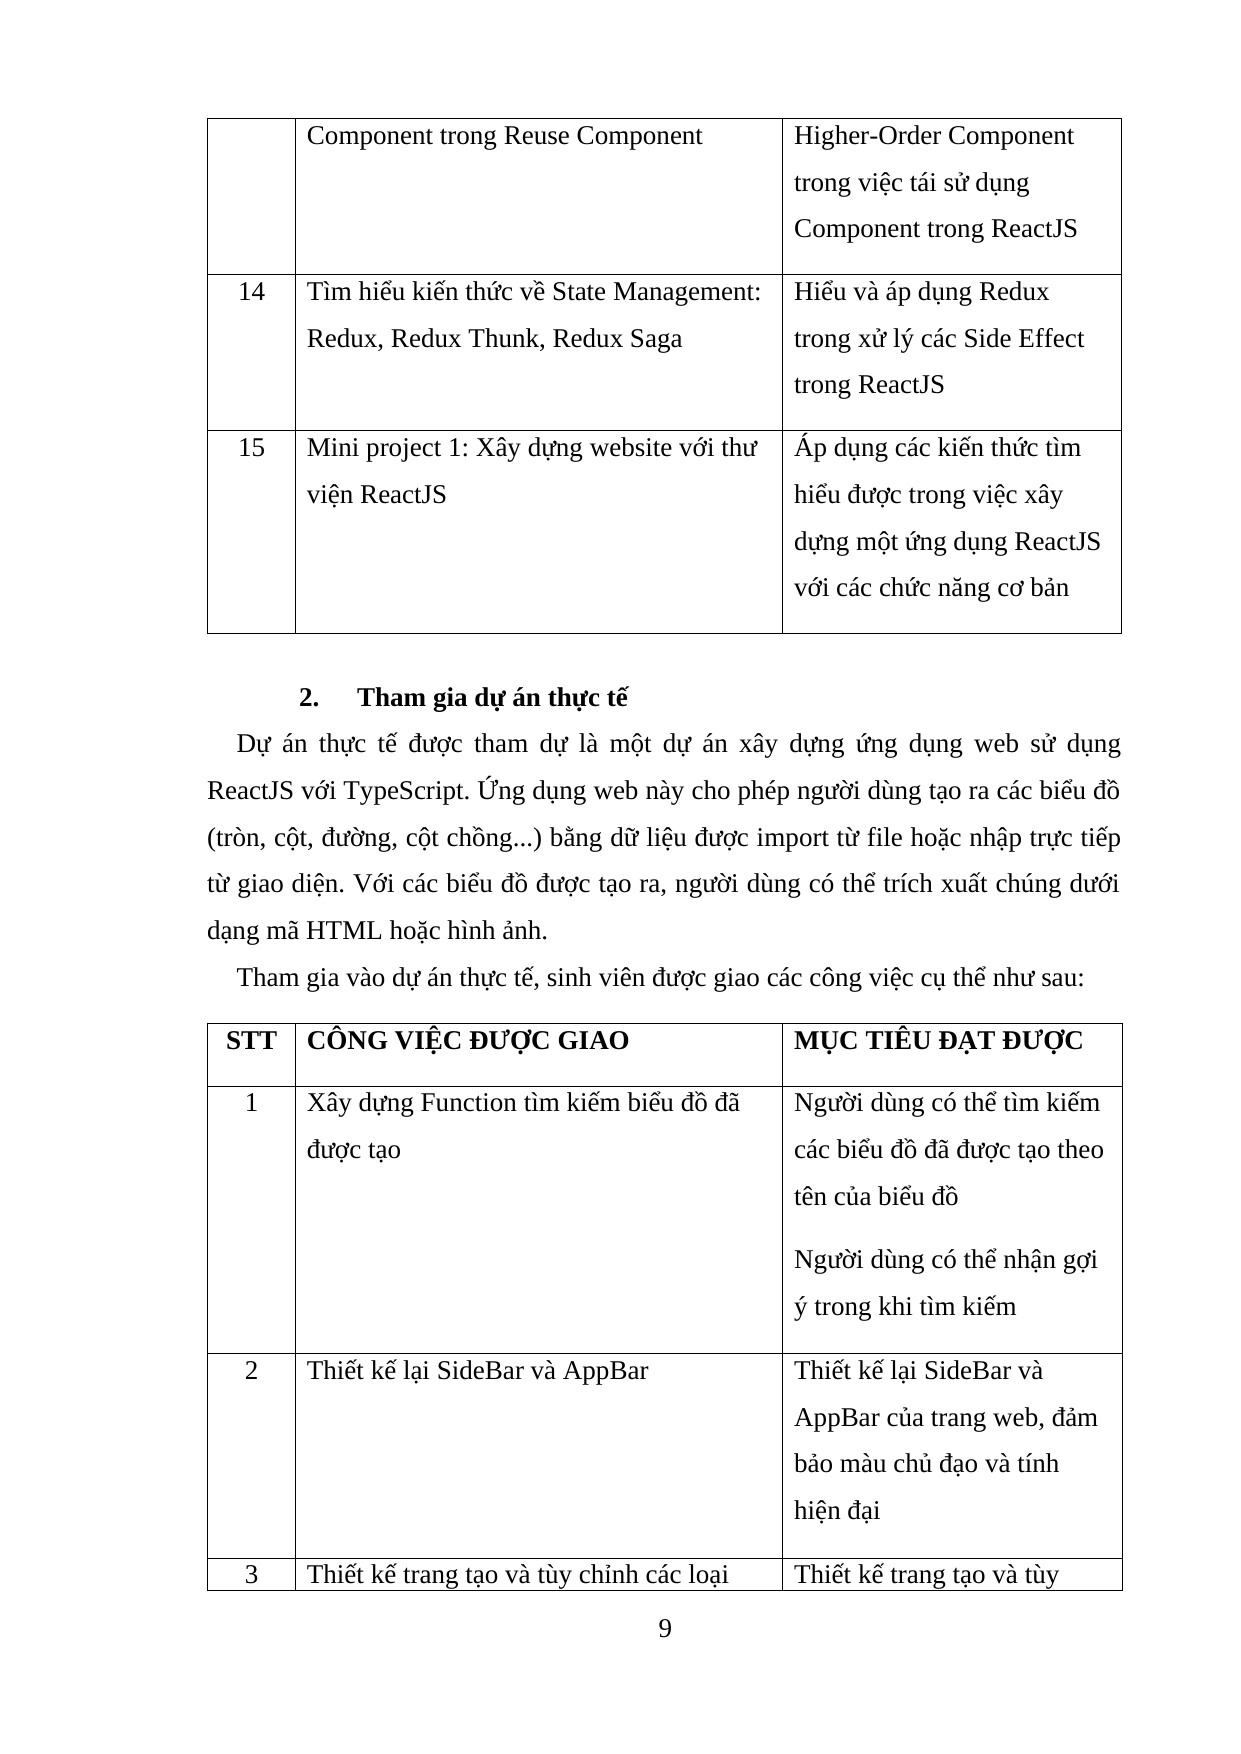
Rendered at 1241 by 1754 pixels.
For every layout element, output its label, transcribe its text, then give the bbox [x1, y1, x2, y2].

list Tham gia dự án thực tế [319, 681, 1122, 712]
table_header STT [208, 1024, 295, 1086]
table_header CÔNG VIỆC ĐƯỢC GIAO [296, 1024, 782, 1086]
list Tham gia vào dự án thực tế, sinh viên được giao các công việc cụ thể như sau: [207, 961, 1122, 992]
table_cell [296, 1559, 782, 1590]
table_cell Mini project 1: Xây dựng website với thư viện ReactJS [296, 431, 782, 633]
table_cell Thiết kế lại SideBar và AppBar của trang web, đảm bảo màu chủ đạo và tính hiện đại [783, 1354, 1122, 1558]
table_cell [783, 119, 1121, 274]
table_cell 3 [208, 1559, 295, 1590]
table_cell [783, 1559, 1122, 1590]
table_header MỤC TIÊU ĐẠT ĐƯỢC [783, 1024, 1122, 1086]
table_cell 2 [208, 1354, 295, 1558]
list Dự án thực tế được tham dự là một dự án xây dựng ứng dụng web sử dụng ReactJS với TypeScript. Ứng dụng web này cho phép người dùng tạo ra các biểu đồ (tròn, cột, đường, cột chồng...) bằng dữ liệu được import từ file hoặc nhập trực tiếp từ giao diện. Với các biểu đồ được tạo ra, người dùng có thể trích xuất chúng dưới dạng mã HTML hoặc hình ảnh. [207, 728, 1122, 945]
table_cell Hiểu và áp dụng Redux trong xử lý các Side Effect trong ReactJS [783, 275, 1121, 430]
table_cell 15 [208, 431, 295, 633]
table_cell Áp dụng các kiến thức tìm hiểu được trong việc xây dựng một ứng dụng ReactJS với các chức năng cơ bản [783, 431, 1121, 633]
table_cell 14 [208, 275, 295, 430]
table_cell Người dùng có thể tìm kiếm các biểu đồ đã được tạo theo tên của biểu đồ Người dùng có thể nhận gợi ý trong khi tìm kiếm [783, 1087, 1122, 1353]
table_cell 1 [208, 1087, 295, 1353]
table_cell 13 [208, 119, 295, 274]
table_cell Tìm hiểu kiến thức về State Management: Redux, Redux Thunk, Redux Saga [296, 275, 782, 430]
table_cell Thiết kế lại SideBar và AppBar [296, 1354, 782, 1558]
table_cell Xây dựng Function tìm kiếm biểu đồ đã được tạo [296, 1087, 782, 1353]
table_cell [296, 119, 782, 274]
